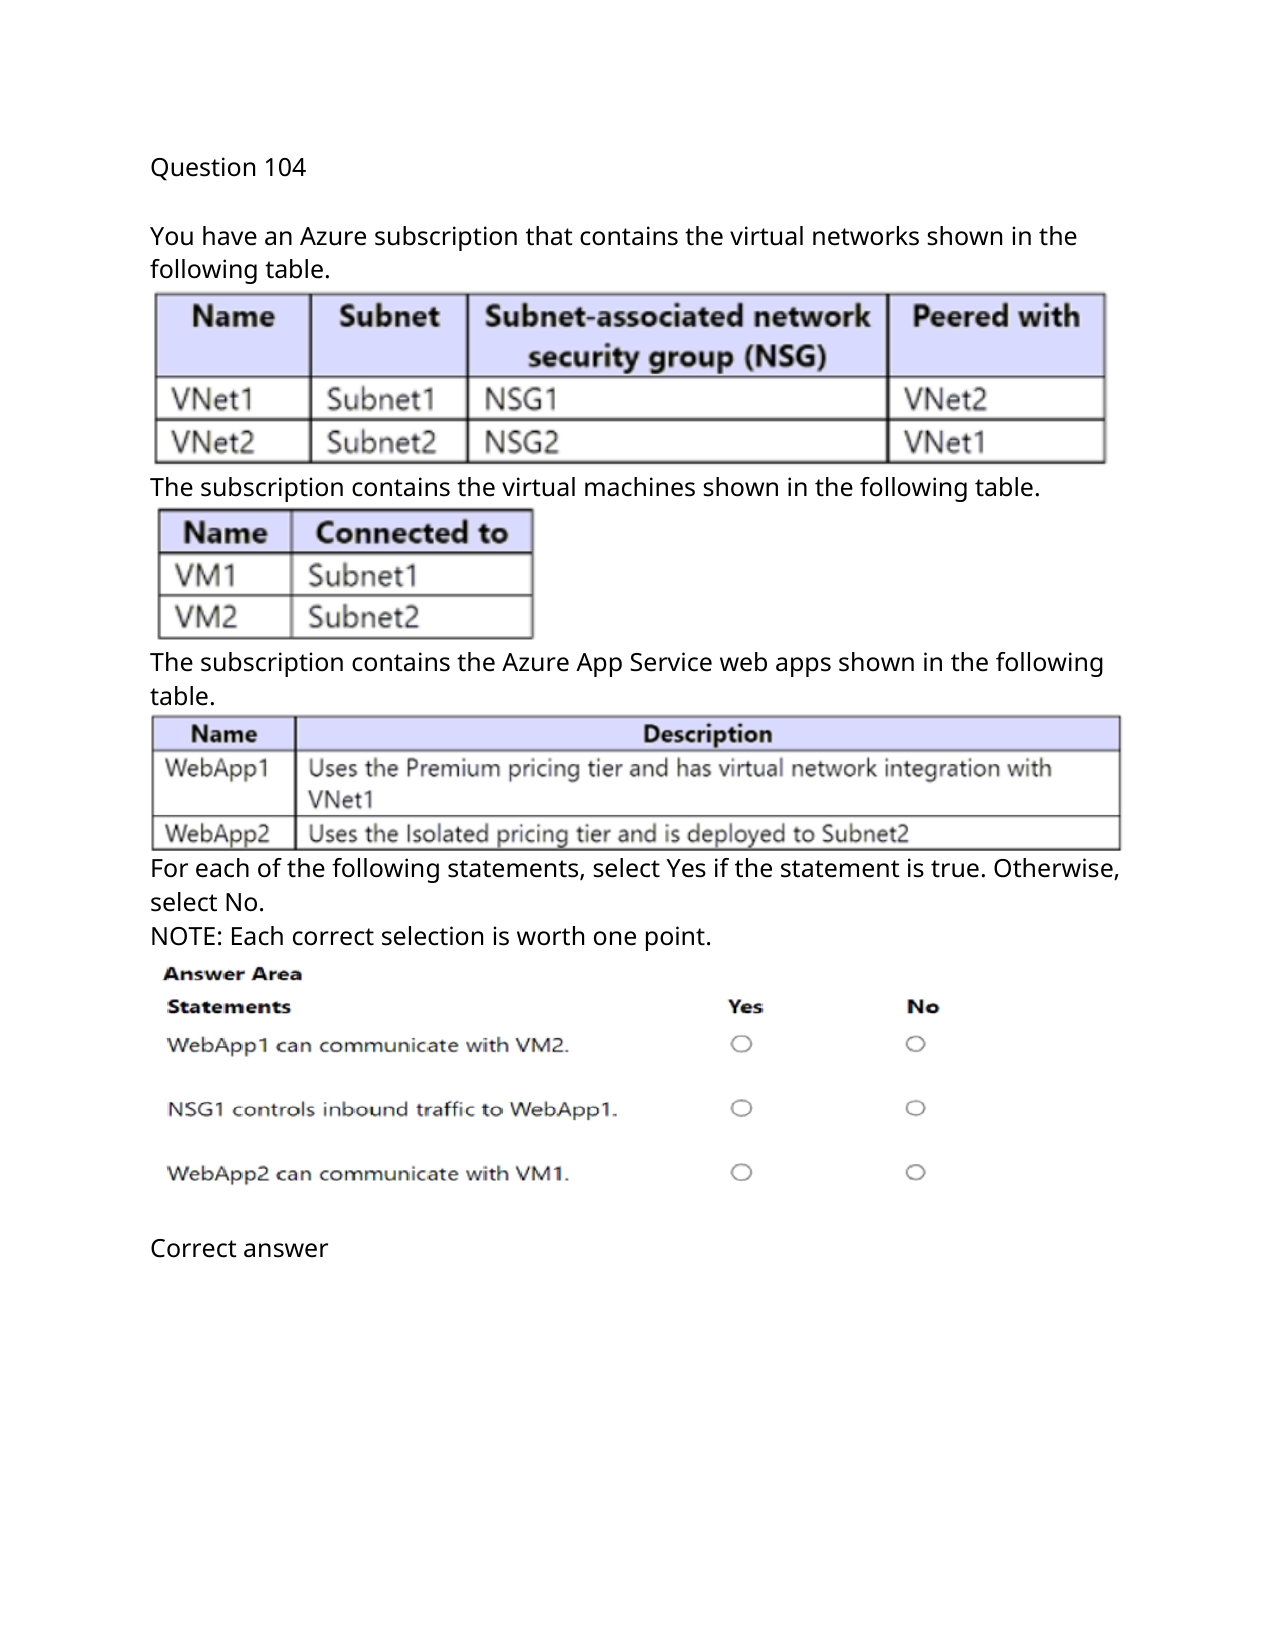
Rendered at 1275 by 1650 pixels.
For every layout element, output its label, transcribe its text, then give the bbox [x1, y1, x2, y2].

text For each of the following statements, select Yes if the statement is true. Otherwise, select No. [150, 851, 1125, 918]
text The subscription contains the Azure App Service web apps shown in the following table. [150, 644, 1125, 712]
text You have an Azure subscription that contains the virtual networks shown in the following table. [150, 218, 1125, 286]
text Question 104 [150, 150, 1125, 184]
text Correct answer [150, 1230, 1125, 1264]
text The subscription contains the virtual machines shown in the following table. [150, 470, 1125, 504]
text NOTE: Each correct selection is worth one point. [150, 918, 1125, 952]
